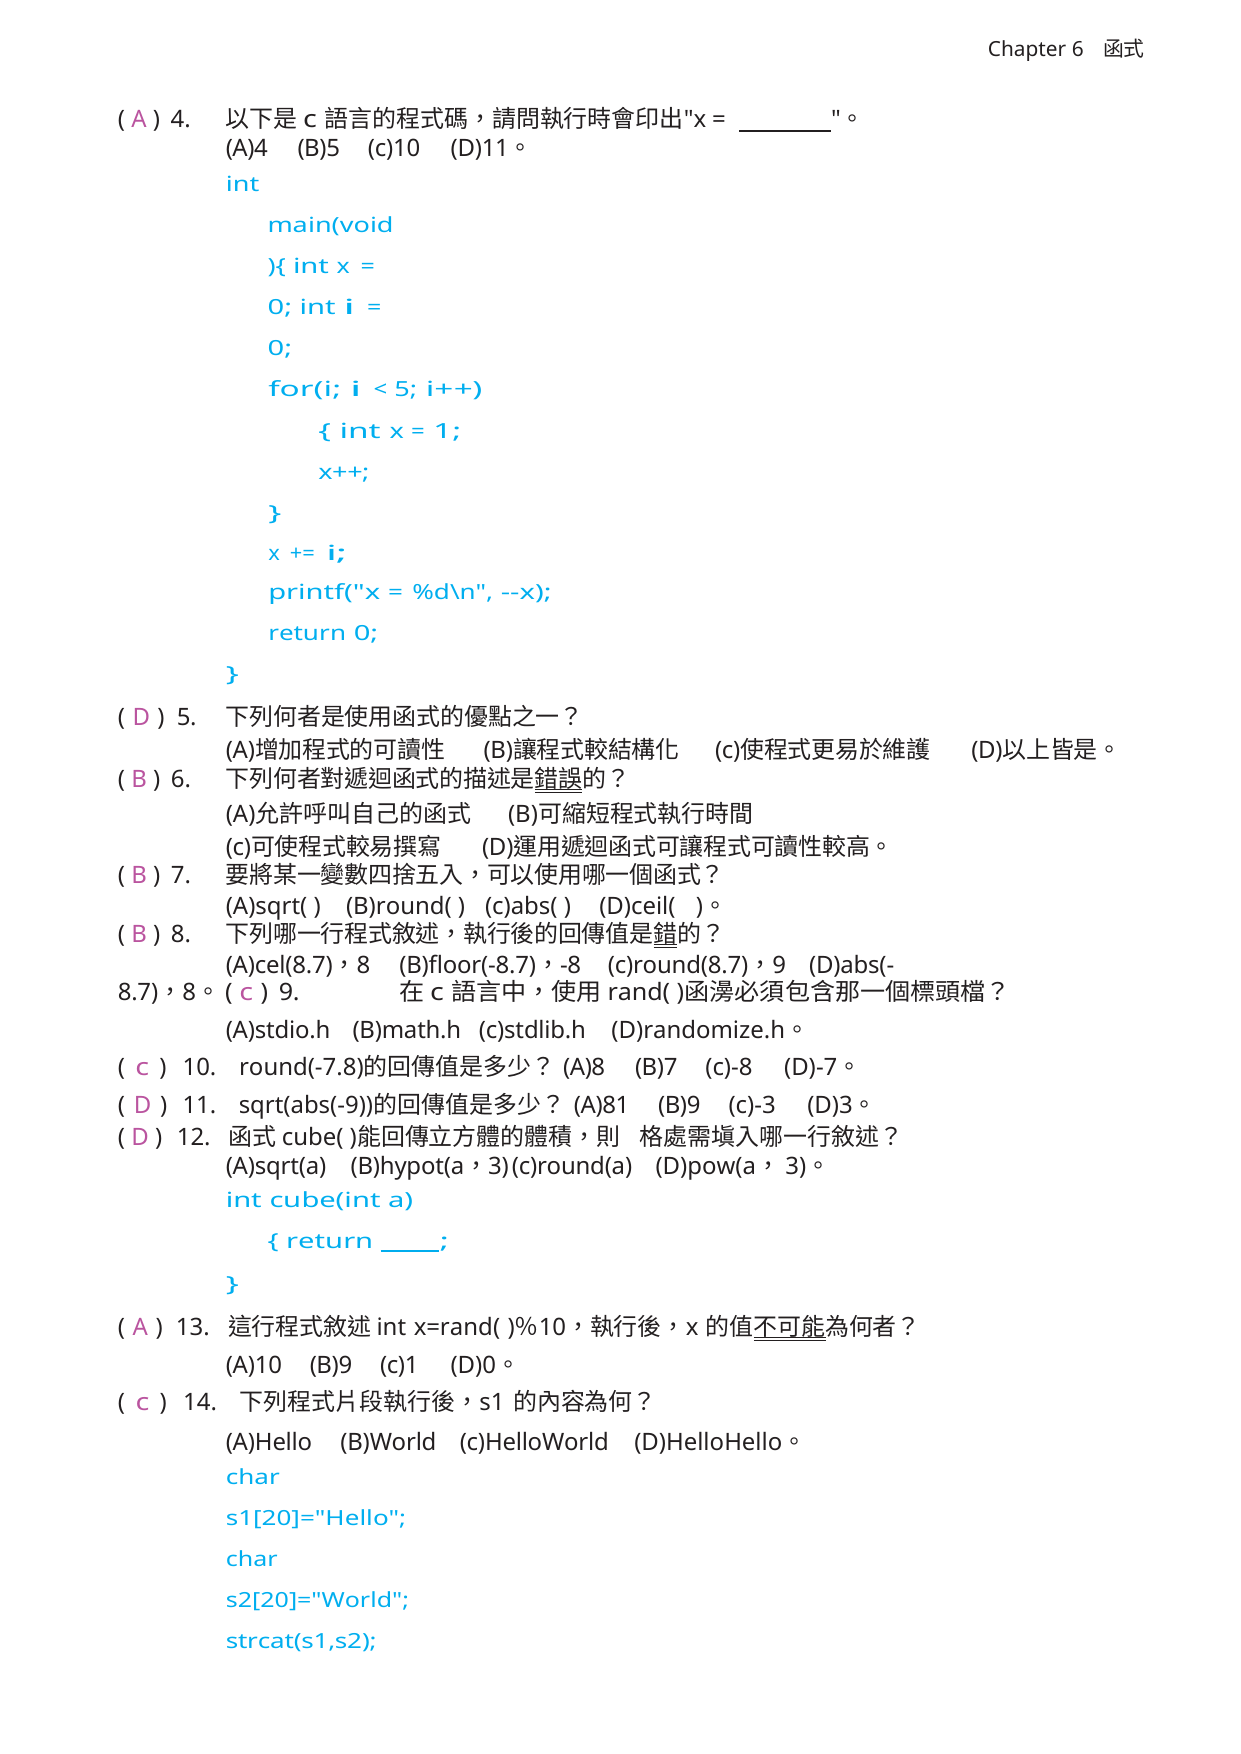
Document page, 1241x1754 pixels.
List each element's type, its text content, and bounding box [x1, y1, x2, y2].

text (c)可使程式較易撰寫 (D)運用遞迴函式可讓程式可讀性較高。 ( B ) 7. 要將某一變數四捨五入，可以使用哪一個函式？ [118, 831, 913, 891]
text ( A ) 13. 這行程式敘述 int x=rand( )％10，執行後，x 的值不可能為何者？ [118, 1302, 1196, 1343]
text printf("x = %d\n", --x); return 0; [268, 577, 556, 647]
text int main(void){ int x = 0; int i = 0; [226, 169, 399, 362]
text Chapter 6 函式 [0, 32, 1145, 63]
text ( A ) 4. 以下是 c 語言的程式碼，請問執行時會印出"x = "。 (A)4 (B)5 (c)10 (D)11。 [118, 104, 865, 163]
text (A)Hello (B)World (c)HelloWorld (D)HelloHello。 [226, 1418, 1196, 1458]
text for(i; i < 5; i++){ int x = 1; x++; [268, 374, 486, 485]
text } [226, 659, 1196, 688]
text ( c ) 10. round(-7.8)的回傳值是多少？ (A)8 (B)7 (c)-8 (D)-7。 [118, 1046, 1196, 1083]
text (A)允許呼叫自己的函式 (B)可縮短程式執行時間 [226, 794, 1196, 830]
text } [226, 1269, 1196, 1297]
text (A)cel(8.7)，8 (B)floor(-8.7)，-8 (c)round(8.7)，9 (D)abs(-8.7)，8。 ( c ) 9. 在 c 語言中，使用 rand( )函澷必須包含那一個標頭檔？ [118, 951, 994, 1007]
text (A)sqrt( ) (B)round( ) (c)abs( ) (D)ceil( )。 ( B ) 8. 下列哪一行程式敘述，執行後的回傳值是錯的？ [118, 891, 746, 950]
text ( c ) 14. 下列程式片段執行後，s1 的內容為何？ [118, 1381, 1196, 1418]
text (A)增加程式的可讀性 (B)讓程式較結構化 (c)使程式更易於維護 (D)以上皆是。 ( B ) 6. 下列何者對遞迴函式的描述是錯誤的？ [118, 735, 1127, 794]
text ( D ) 5. 下列何者是使用函式的優點之一？ [118, 693, 1196, 733]
text int cube(int a){ return ; [226, 1185, 451, 1255]
text ( D ) 12. 函式 cube( )能回傳立方體的體積，則 格處需塡入哪一行敘述？ (A)sqrt(a) (B)hypot(a，3) (c)round(a) (D)pow(a， 3)。 [118, 1122, 921, 1181]
text } [268, 498, 1196, 527]
text (A)10 (B)9 (c)1 (D)0。 [226, 1343, 1196, 1381]
text char s1[20]="Hello"; char s2[20]="World"; strcat(s1,s2); [226, 1462, 455, 1655]
text (A)stdio.h (B)math.h (c)stdlib.h (D)randomize.h。 [226, 1007, 1196, 1046]
text ( D ) 11. sqrt(abs(-9))的回傳值是多少？ (A)81 (B)9 (c)-3 (D)3。 [118, 1083, 1196, 1121]
text x += i; [268, 538, 1196, 566]
